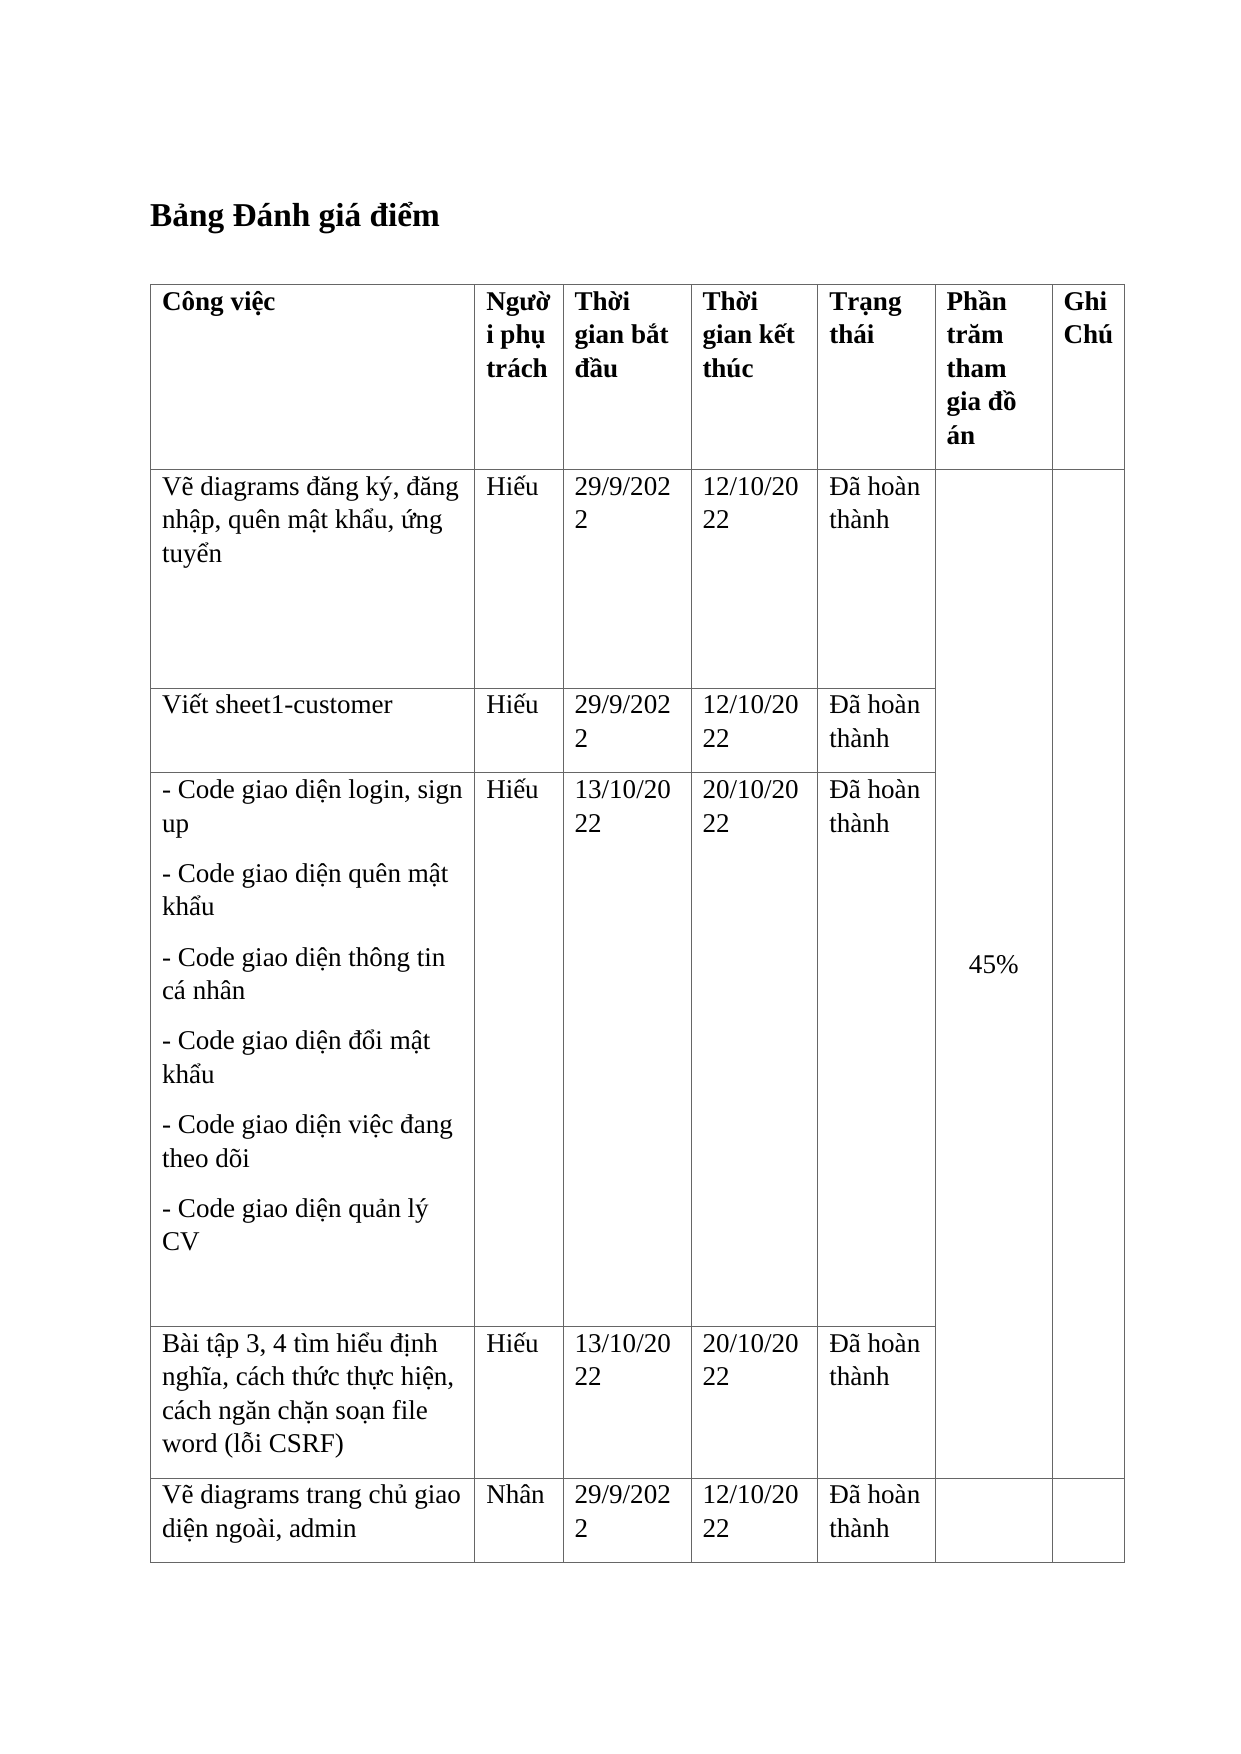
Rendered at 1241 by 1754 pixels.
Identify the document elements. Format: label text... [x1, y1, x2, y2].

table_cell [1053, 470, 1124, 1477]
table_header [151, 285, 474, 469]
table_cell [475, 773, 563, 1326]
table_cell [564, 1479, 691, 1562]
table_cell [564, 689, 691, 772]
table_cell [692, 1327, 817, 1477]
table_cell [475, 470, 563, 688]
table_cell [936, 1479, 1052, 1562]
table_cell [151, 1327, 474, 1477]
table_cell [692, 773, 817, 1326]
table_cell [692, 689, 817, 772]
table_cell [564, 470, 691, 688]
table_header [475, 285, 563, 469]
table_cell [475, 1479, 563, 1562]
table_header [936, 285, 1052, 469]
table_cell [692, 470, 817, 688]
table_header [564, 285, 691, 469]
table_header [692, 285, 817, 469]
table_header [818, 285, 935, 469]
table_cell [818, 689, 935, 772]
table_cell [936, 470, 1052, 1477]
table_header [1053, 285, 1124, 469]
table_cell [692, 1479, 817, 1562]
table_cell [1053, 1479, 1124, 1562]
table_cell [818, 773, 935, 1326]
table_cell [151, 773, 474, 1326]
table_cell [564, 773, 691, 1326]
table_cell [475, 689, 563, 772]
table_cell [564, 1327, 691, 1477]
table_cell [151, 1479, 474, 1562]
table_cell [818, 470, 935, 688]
subtitle Bảng Đánh giá điểm [150, 196, 1090, 234]
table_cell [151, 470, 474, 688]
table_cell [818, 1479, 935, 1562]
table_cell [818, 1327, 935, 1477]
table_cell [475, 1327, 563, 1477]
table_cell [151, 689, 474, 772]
